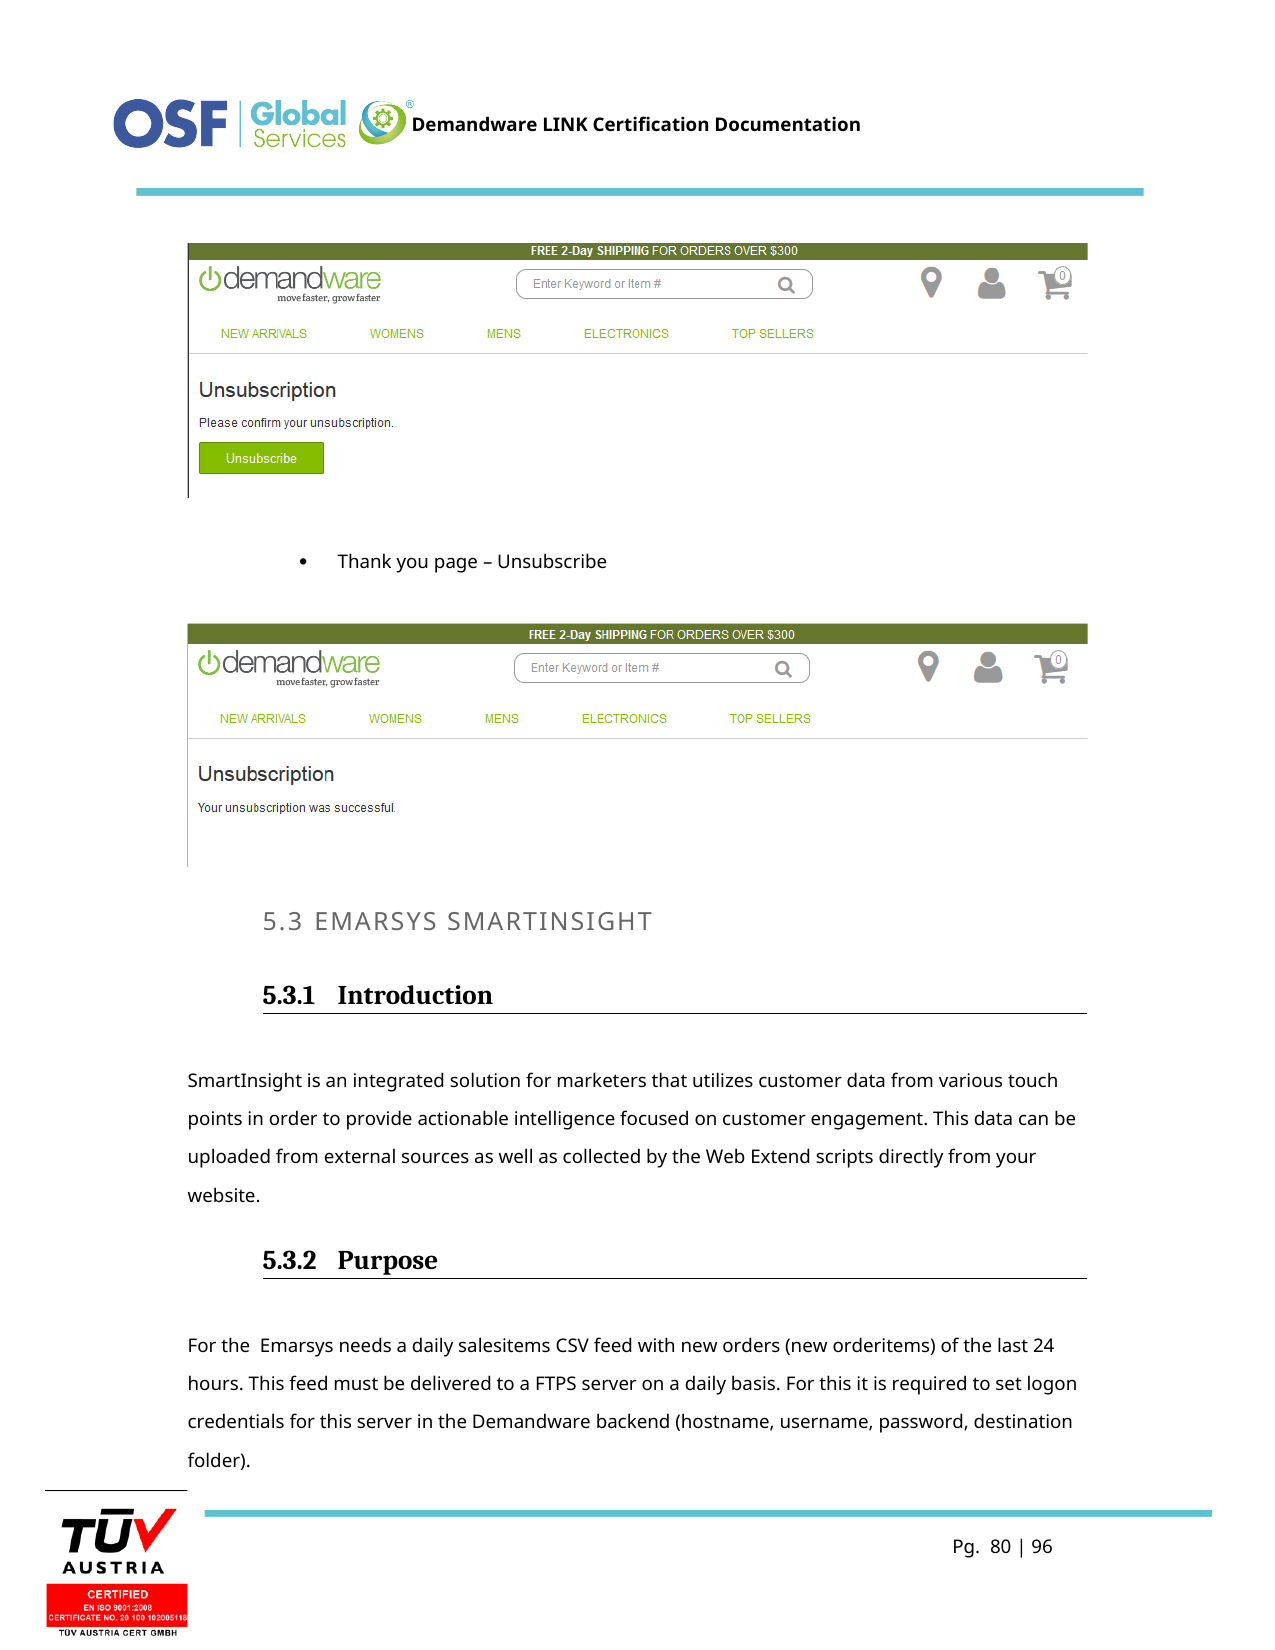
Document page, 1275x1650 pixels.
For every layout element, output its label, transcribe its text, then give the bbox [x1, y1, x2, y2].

picture [43, 1490, 187, 1634]
subtitle Emarsys smartinsight [262, 904, 1087, 938]
list Thank you page – Unsubscribe [300, 548, 1087, 574]
picture [204, 1510, 1212, 1517]
picture [187, 623, 1088, 867]
picture [187, 243, 1088, 498]
picture [113, 99, 414, 148]
subtitle Purpose [262, 1245, 1087, 1279]
text For the Emarsys needs a daily salesitems CSV feed with new orders (new orderitems) of the last 24 hours. This feed must be delivered to a FTPS server on a daily basis. For this it is required to set logon credentials for this server in the Demandware backend (hostname, username, password, destination folder). [187, 1332, 1087, 1473]
subtitle Introduction [262, 980, 1087, 1014]
picture [136, 188, 1144, 196]
text SmartInsight is an integrated solution for marketers that utilizes customer data from various touch points in order to provide actionable intelligence focused on customer engagement. This data can be uploaded from external sources as well as collected by the Web Extend scripts directly from your website. [187, 1067, 1087, 1207]
